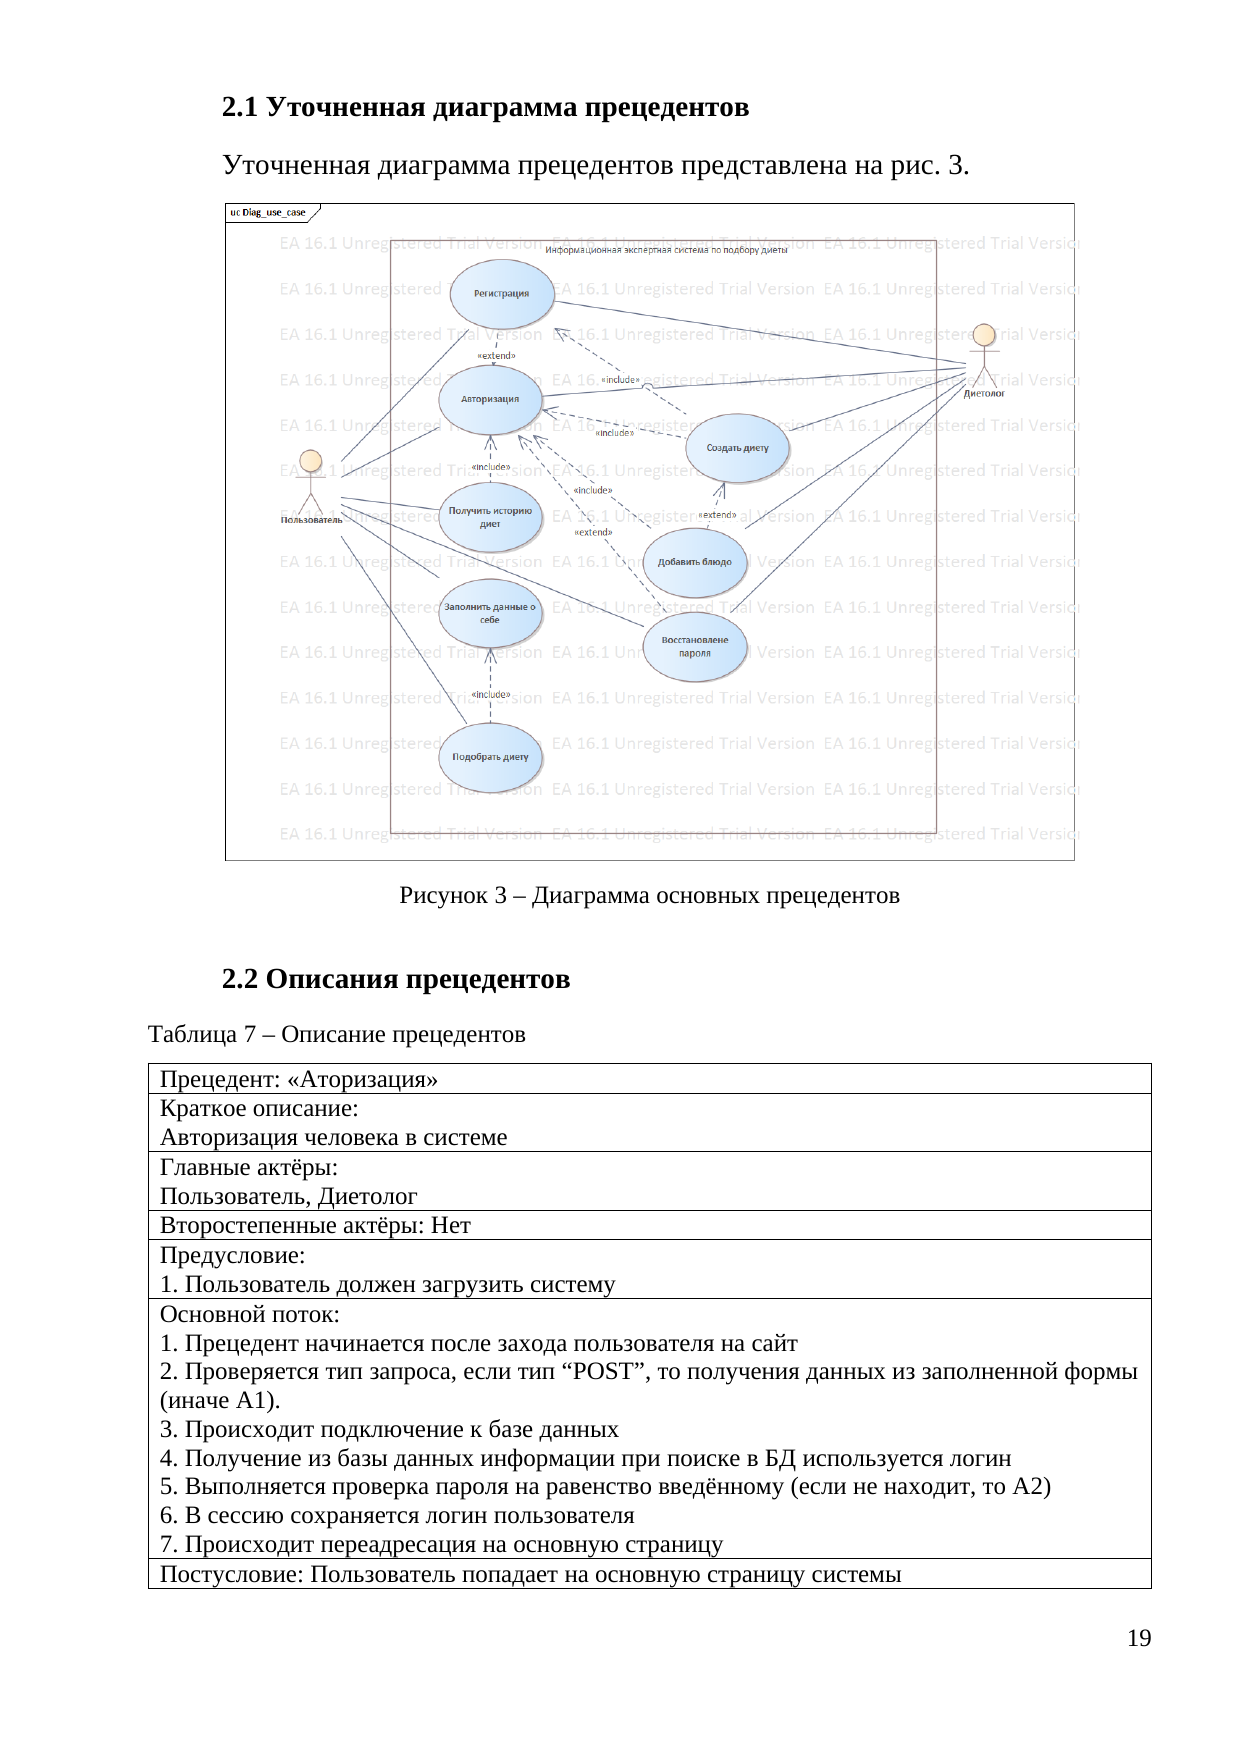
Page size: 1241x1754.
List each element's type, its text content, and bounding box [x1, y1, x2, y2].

text Уточненная диаграмма прецедентов представлена на рис. 3. [148, 147, 1152, 181]
table_cell Постусловие: Пользователь попадает на основную страницу системы [149, 1559, 1151, 1587]
table_cell Предусловие: 1. Пользователь должен загрузить систему [149, 1240, 1151, 1298]
subtitle 2.2 Описания прецедентов [148, 961, 1152, 994]
table_cell Основной поток: 1. Прецедент начинается после захода пользователя на сайт 2. Проверяется тип запроса, если тип “POST”, то получения данных из заполненной формы (иначе А1). 3. Происходит подключение к базе данных 4. Получение из базы данных информации при поиске в БД используется логин 5. Выполняется проверка пароля на равенство введённому (если не находит, то А2) 6. В сессию сохраняется логин пользователя 7. Происходит переадресация на основную страницу [149, 1299, 1151, 1558]
table_cell Краткое описание: Авторизация человека в системе [149, 1094, 1151, 1151]
picture [219, 197, 1080, 866]
table_cell Главные актёры: Пользователь, Диетолог [149, 1152, 1151, 1209]
table_header Прецедент: «Аторизация» [149, 1064, 1151, 1092]
subtitle 2.1 Уточненная диаграмма прецедентов [148, 89, 1152, 122]
table_cell Второстепенные актёры: Нет [149, 1211, 1151, 1239]
